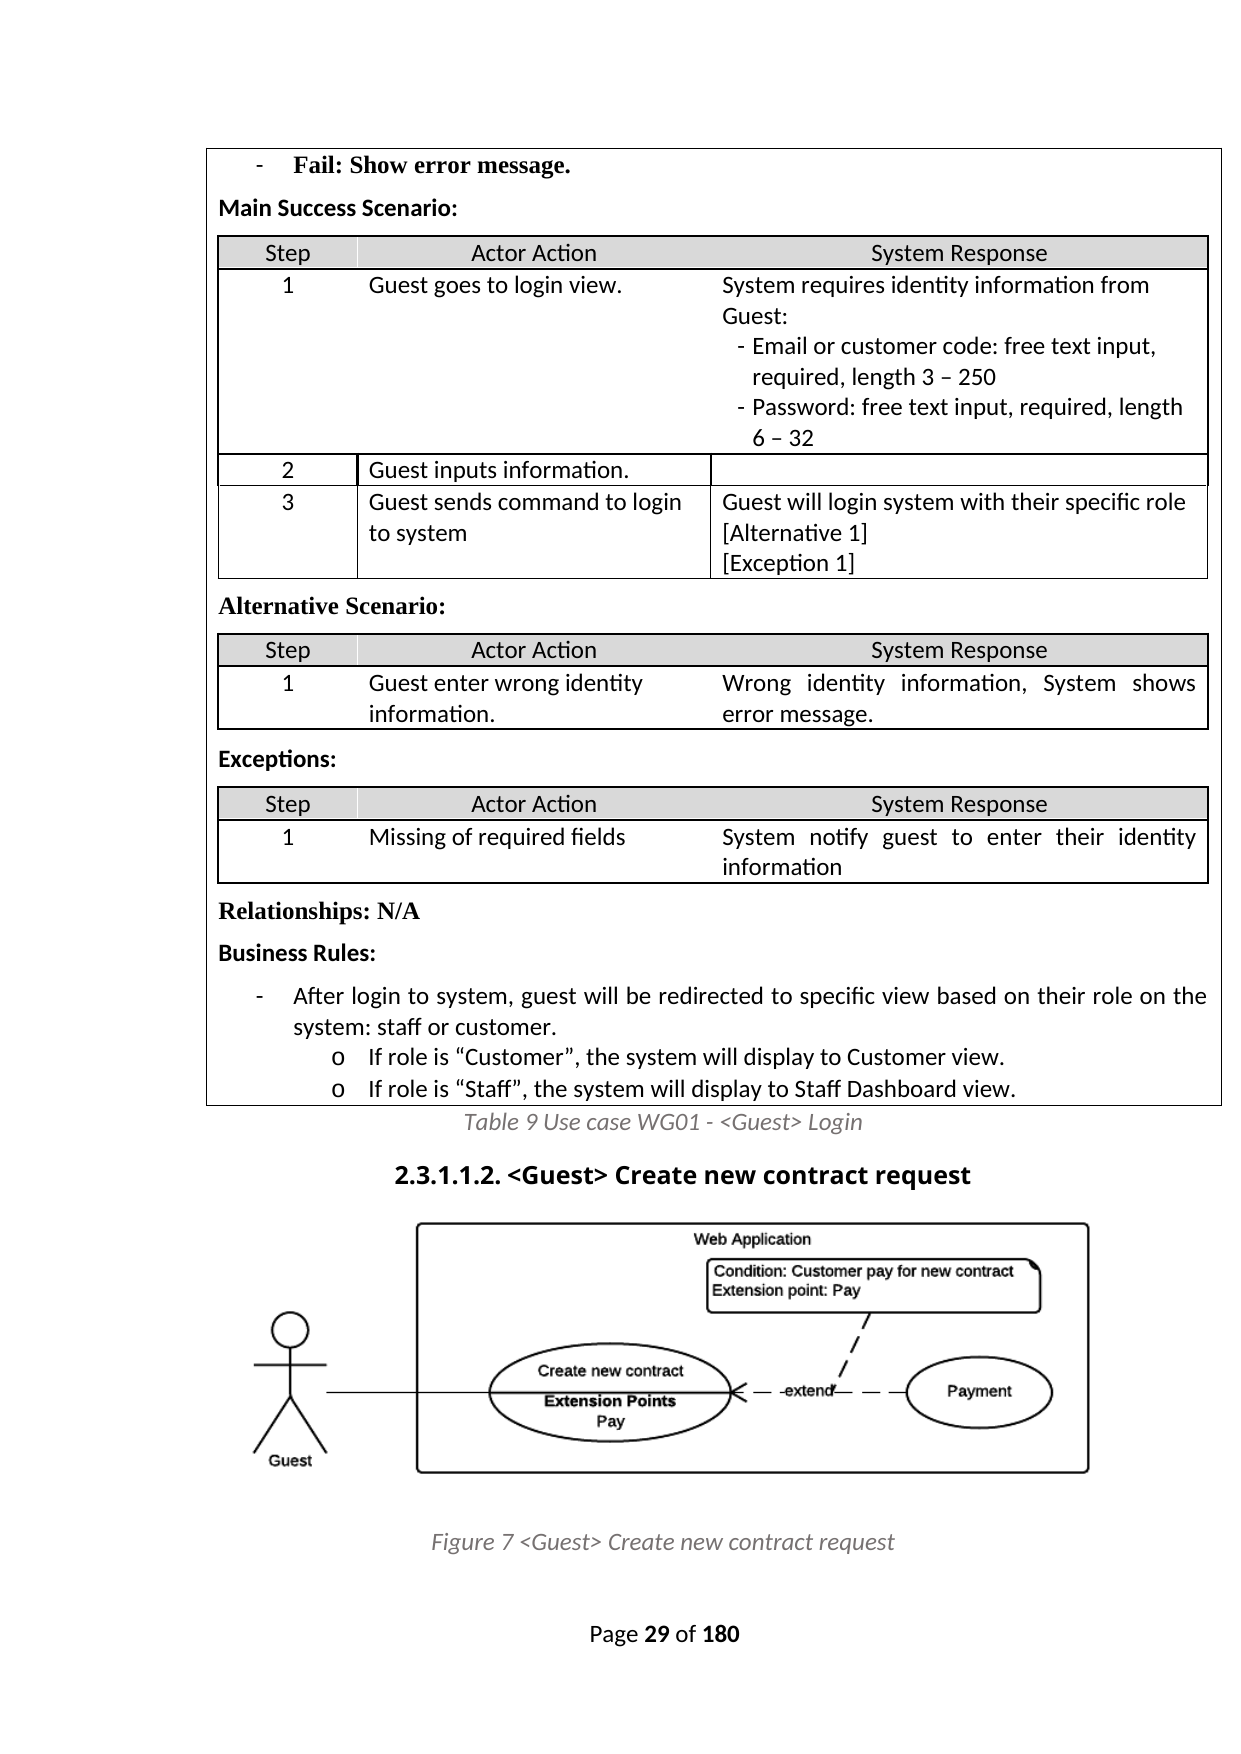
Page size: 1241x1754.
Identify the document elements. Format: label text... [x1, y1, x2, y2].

subtitle <Guest> Create new contract request [394, 1157, 1122, 1192]
text Table 9 Use case WG01 - <Guest> Login [207, 1106, 1122, 1137]
picture [208, 1194, 1121, 1507]
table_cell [207, 149, 1221, 1105]
text Figure 7 <Guest> Create new contract request [207, 1526, 1122, 1556]
